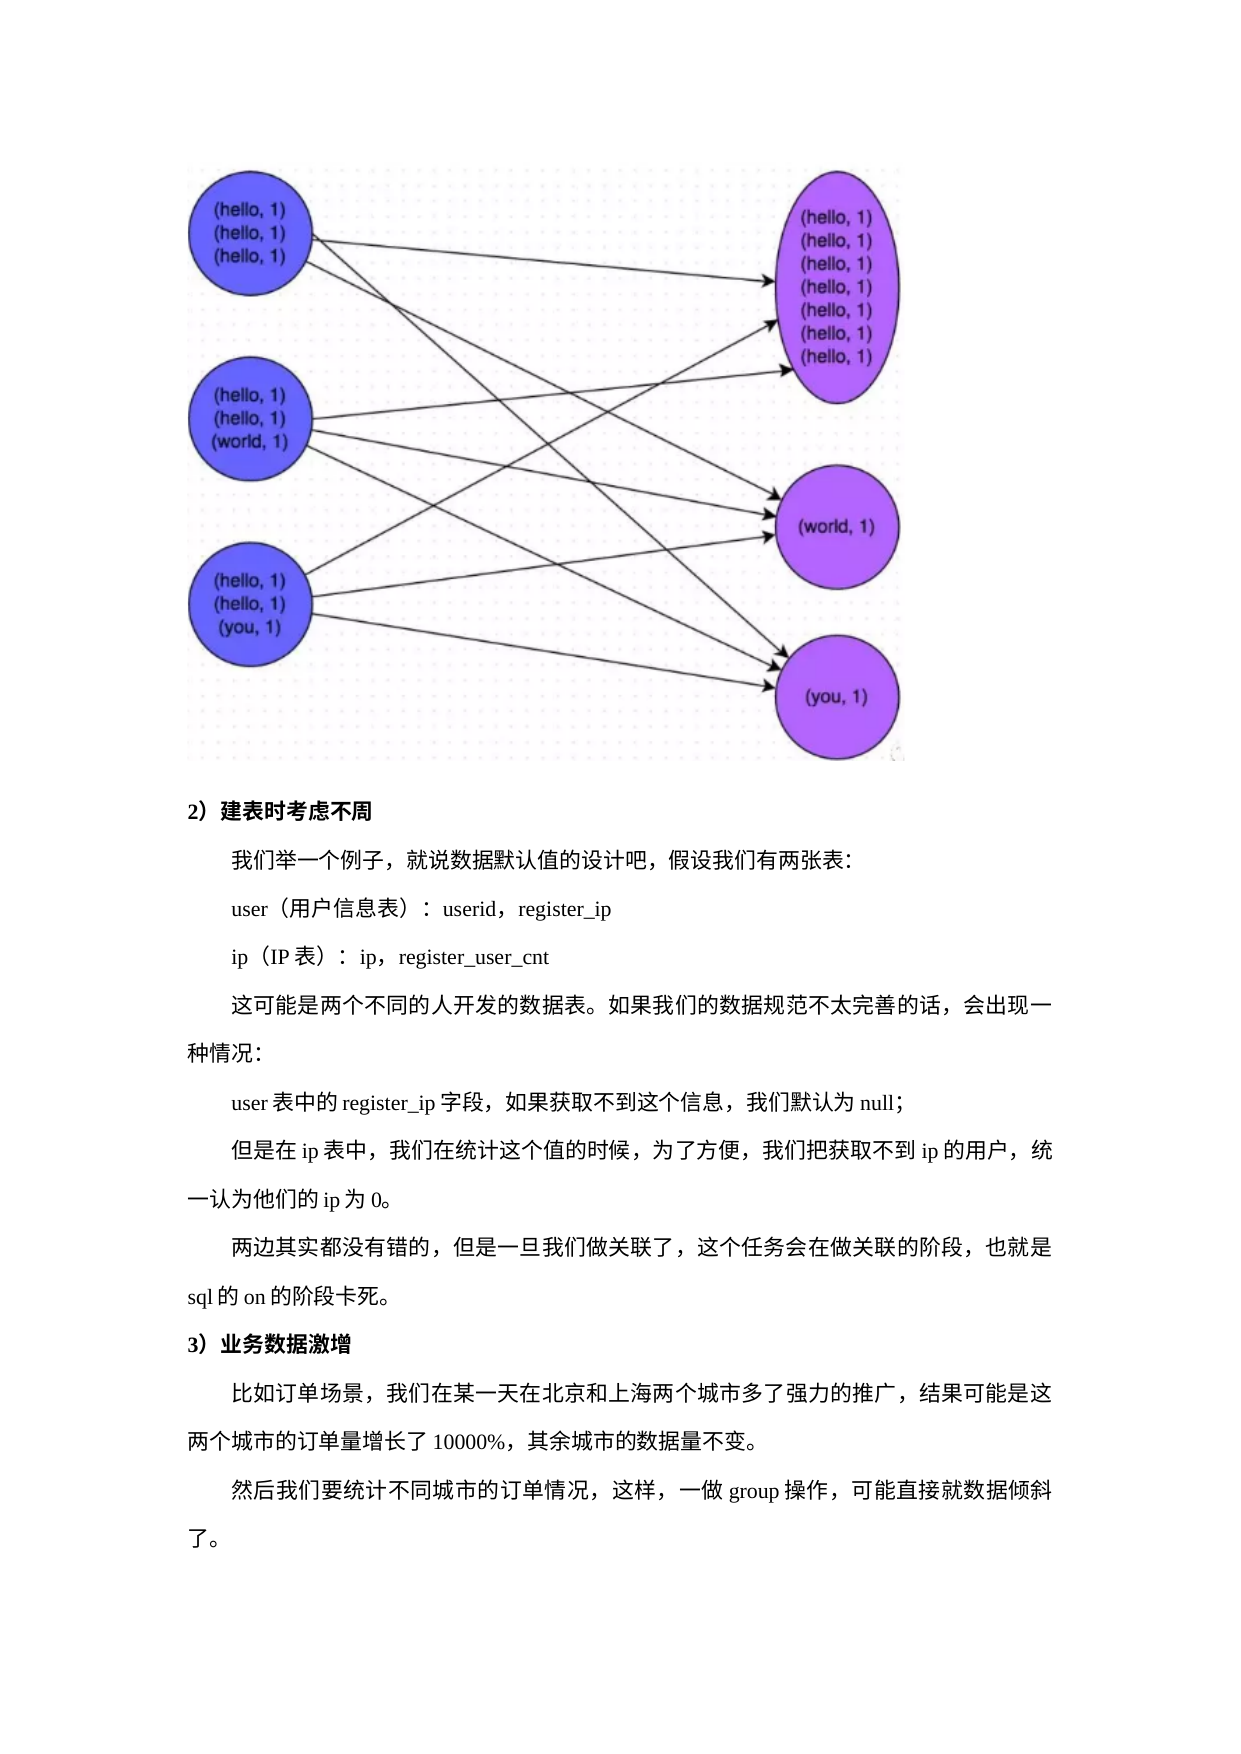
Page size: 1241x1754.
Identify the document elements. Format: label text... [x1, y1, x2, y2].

text 比如订单场景，我们在某一天在北京和上海两个城市多了强力的推广，结果可能是这两个城市的订单量增长了10000%，其余城市的数据量不变。 [187, 1375, 1053, 1456]
text 但是在ip表中，我们在统计这个值的时候，为了方便，我们把获取不到ip的用户，统一认为他们的ip为0。 [187, 1133, 1053, 1214]
text 2）建表时考虑不周 [187, 794, 1053, 826]
text 两边其实都没有错的，但是一旦我们做关联了，这个任务会在做关联的阶段，也就是sql的on的阶段卡死。 [187, 1230, 1053, 1311]
text 然后我们要统计不同城市的订单情况，这样，一做group操作，可能直接就数据倾斜了。 [187, 1472, 1053, 1553]
text 3）业务数据激增 [187, 1327, 1053, 1359]
text 我们举一个例子，就说数据默认值的设计吧，假设我们有两张表： [187, 842, 1053, 875]
text user（用户信息表）：userid，register_ip [187, 891, 1053, 923]
text 这可能是两个不同的人开发的数据表。如果我们的数据规范不太完善的话，会出现一种情况： [187, 987, 1053, 1068]
text user表中的register_ip字段，如果获取不到这个信息，我们默认为null； [187, 1084, 1053, 1117]
text ip（IP表）：ip，register_user_cnt [187, 939, 1053, 971]
